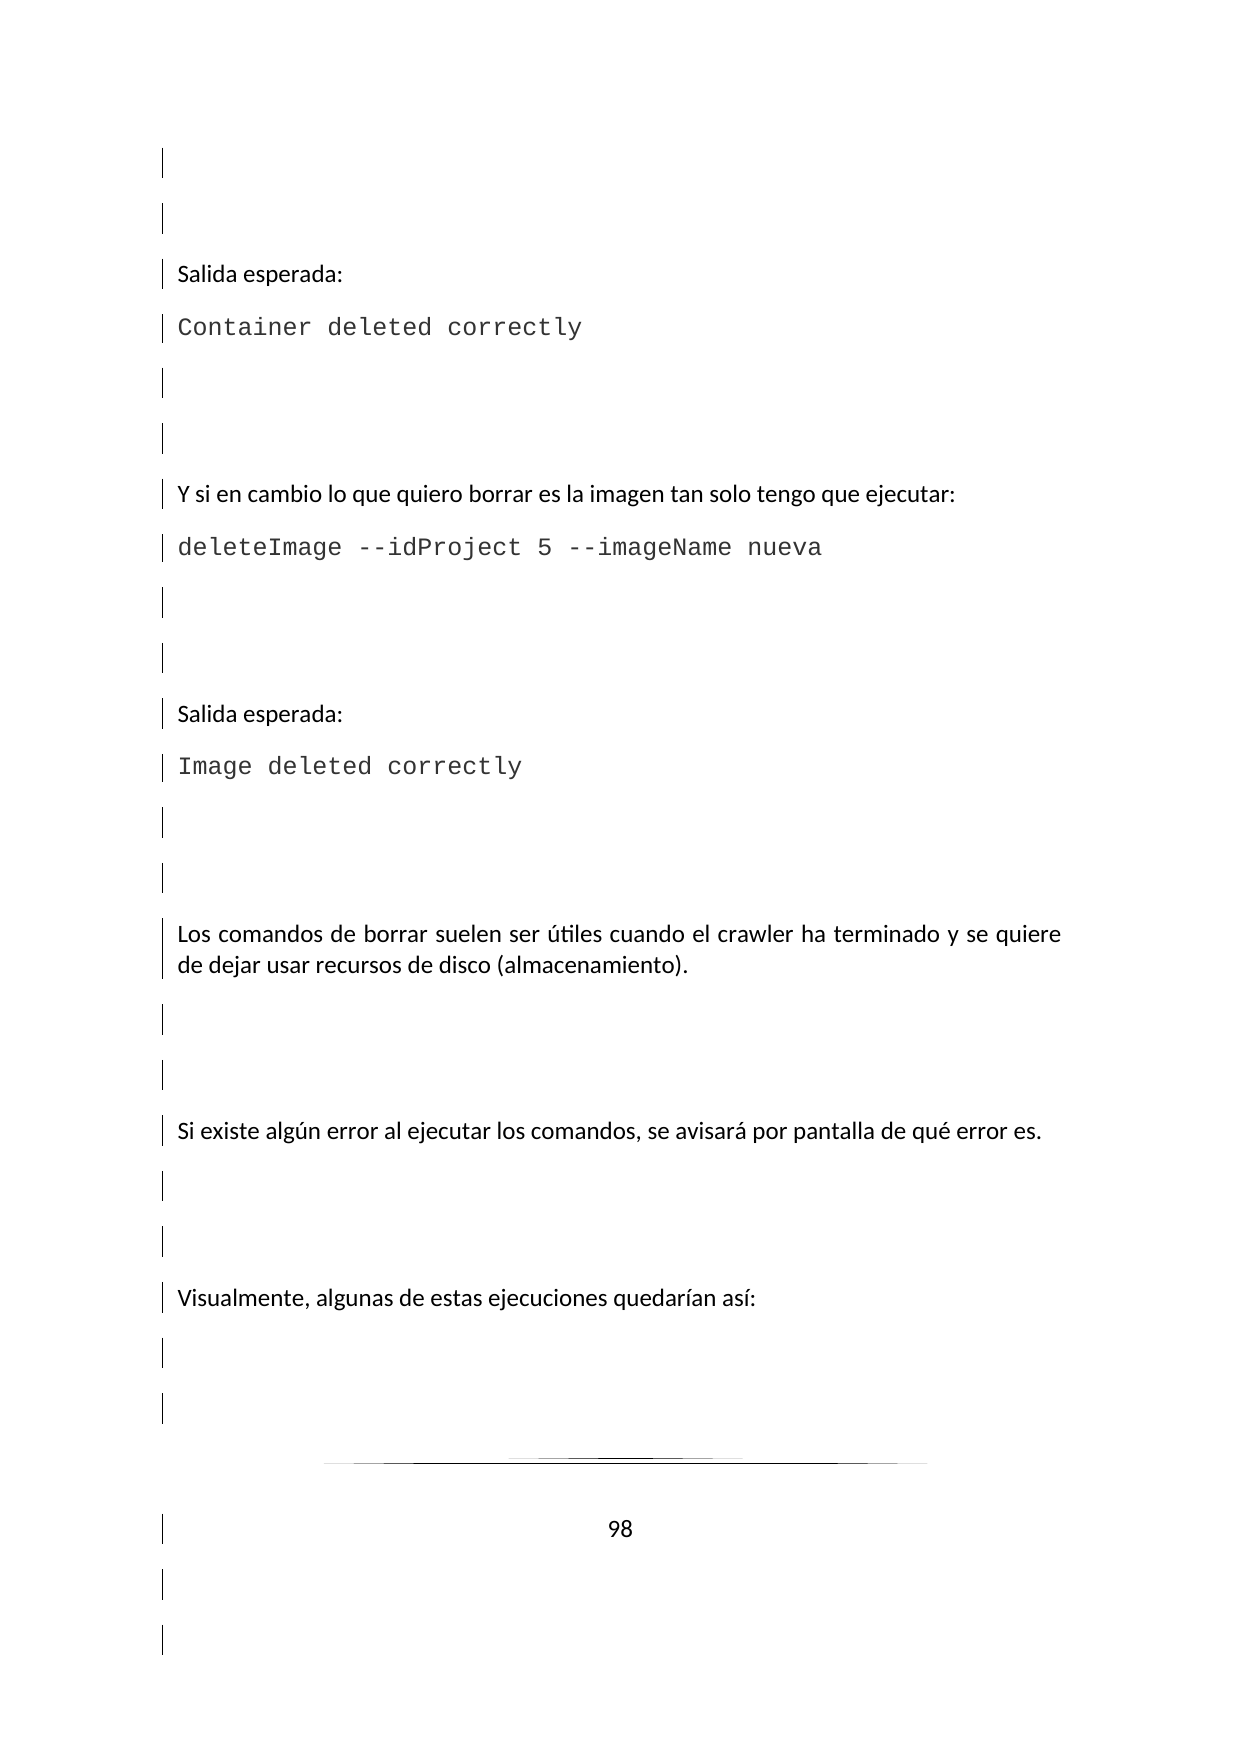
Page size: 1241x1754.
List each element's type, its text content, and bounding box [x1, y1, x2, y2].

text Los comandos de borrar suelen ser útiles cuando el crawler ha terminado y se quiere de dejar usar recursos de disco (almacenamiento). [177, 918, 1063, 979]
text Image deleted correctly [177, 754, 1063, 782]
text Container deleted correctly [177, 314, 1063, 342]
text Visualmente, algunas de estas ejecuciones quedarían así: [177, 1282, 1063, 1312]
text Si existe algún error al ejecutar los comandos, se avisará por pantalla de qué error es. [177, 1115, 1063, 1146]
text Salida esperada: [177, 259, 1063, 289]
text deleteImage --idProject 5 --imageName nueva [177, 534, 1063, 562]
text Y si en cambio lo que quiero borrar es la imagen tan solo tengo que ejecutar: [177, 478, 1063, 509]
text Salida esperada: [177, 698, 1063, 729]
